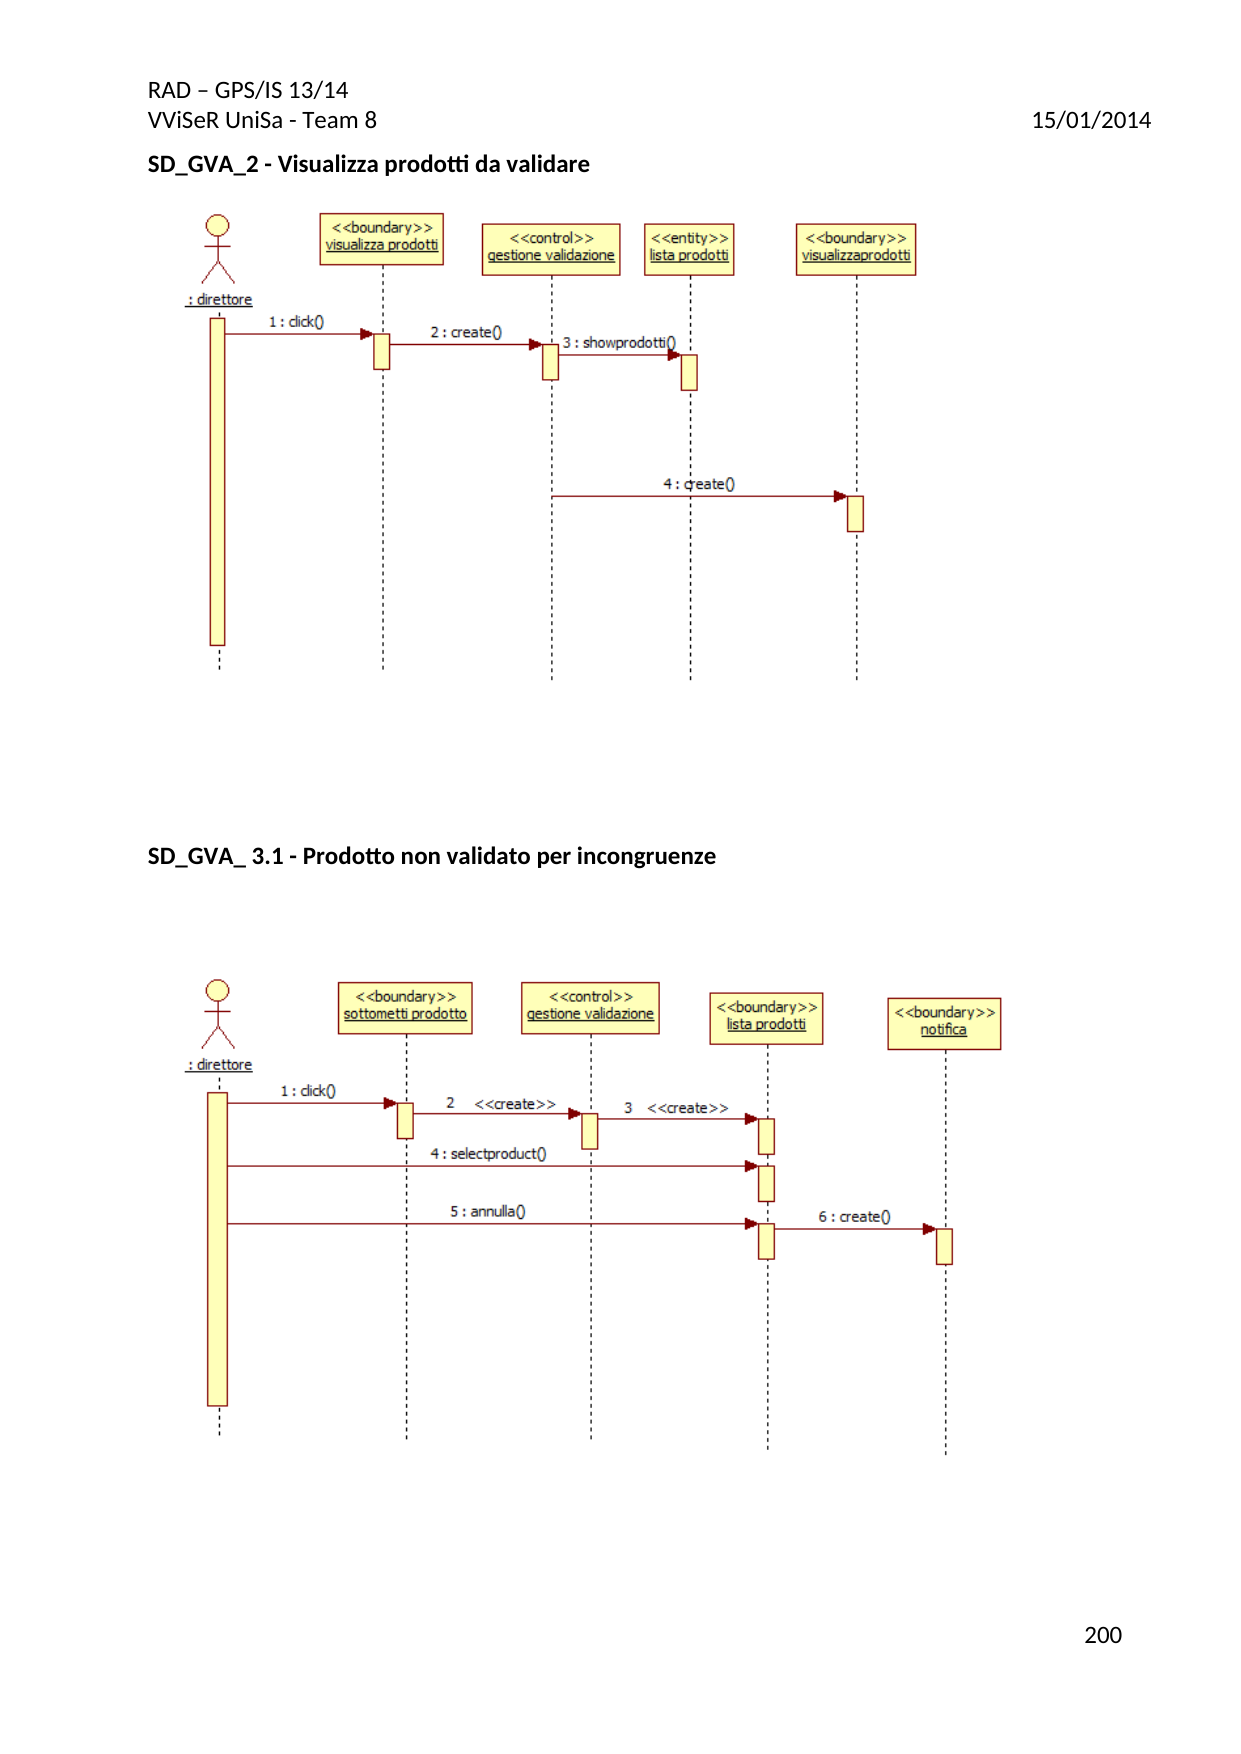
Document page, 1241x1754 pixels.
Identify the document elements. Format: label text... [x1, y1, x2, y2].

picture [147, 187, 1152, 815]
text SD_GVA_ 3.1 - Prodotto non validato per incongruenze [148, 841, 1122, 871]
picture [147, 953, 1152, 1581]
text SD_GVA_2 - Visualizza prodotti da validare [148, 148, 1122, 187]
